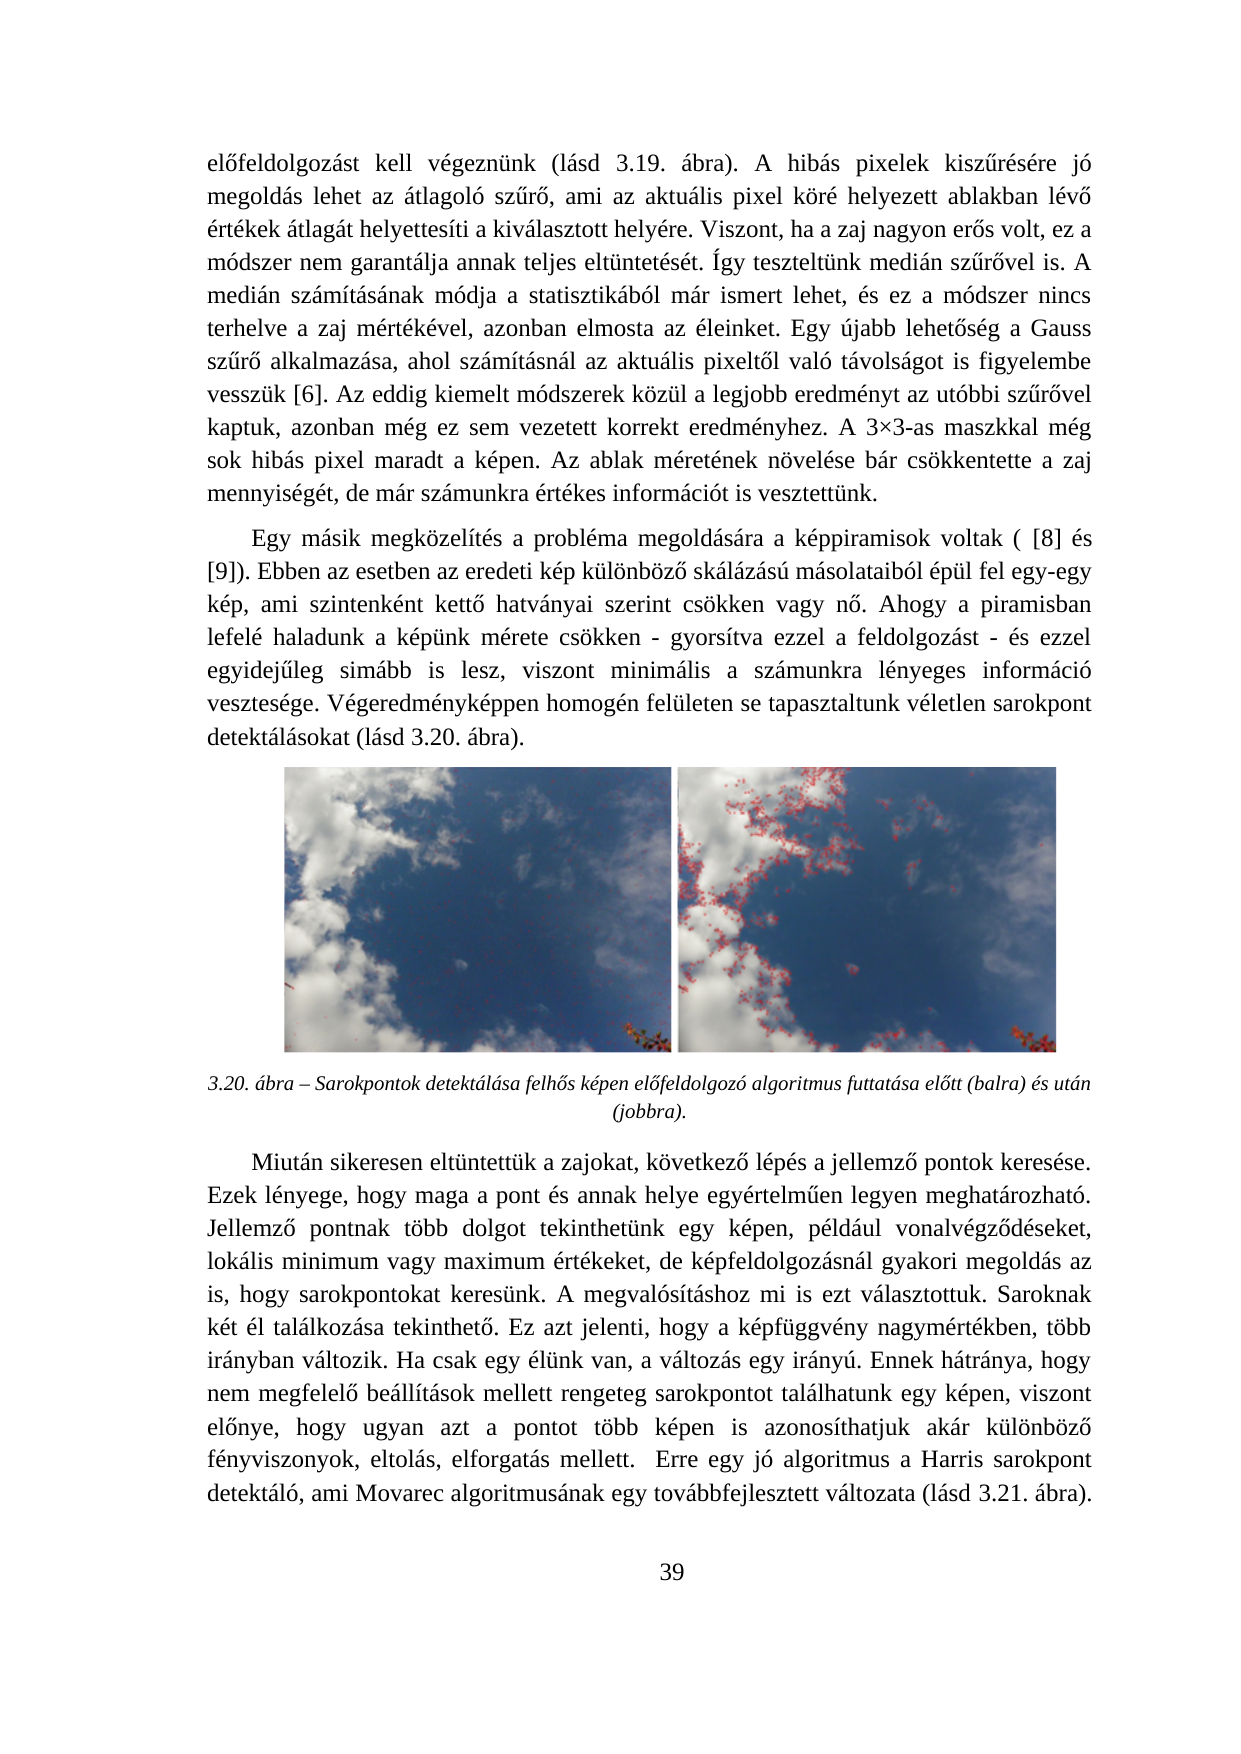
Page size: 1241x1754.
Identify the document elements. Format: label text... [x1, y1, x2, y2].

text Egy másik megközelítés a probléma megoldására a képpiramisok voltak ( és ). Ebben az esetben az eredeti kép különböző skálázású másolataiból épül fel egy-egy kép, ami szintenként kettő hatványai szerint csökken vagy nő. Ahogy a piramisban lefelé haladunk a képünk mérete csökken - gyorsítva ezzel a feldolgozást - és ezzel egyidejűleg simább is lesz, viszont minimális a számunkra lényeges információ vesztesége. Végeredményképpen homogén felületen se tapasztaltunk véletlen sarokpont detektálásokat (lásd 3.2. ábra). [207, 523, 1092, 750]
picture [284, 767, 1060, 1055]
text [207, 1147, 1092, 1506]
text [207, 148, 1092, 507]
